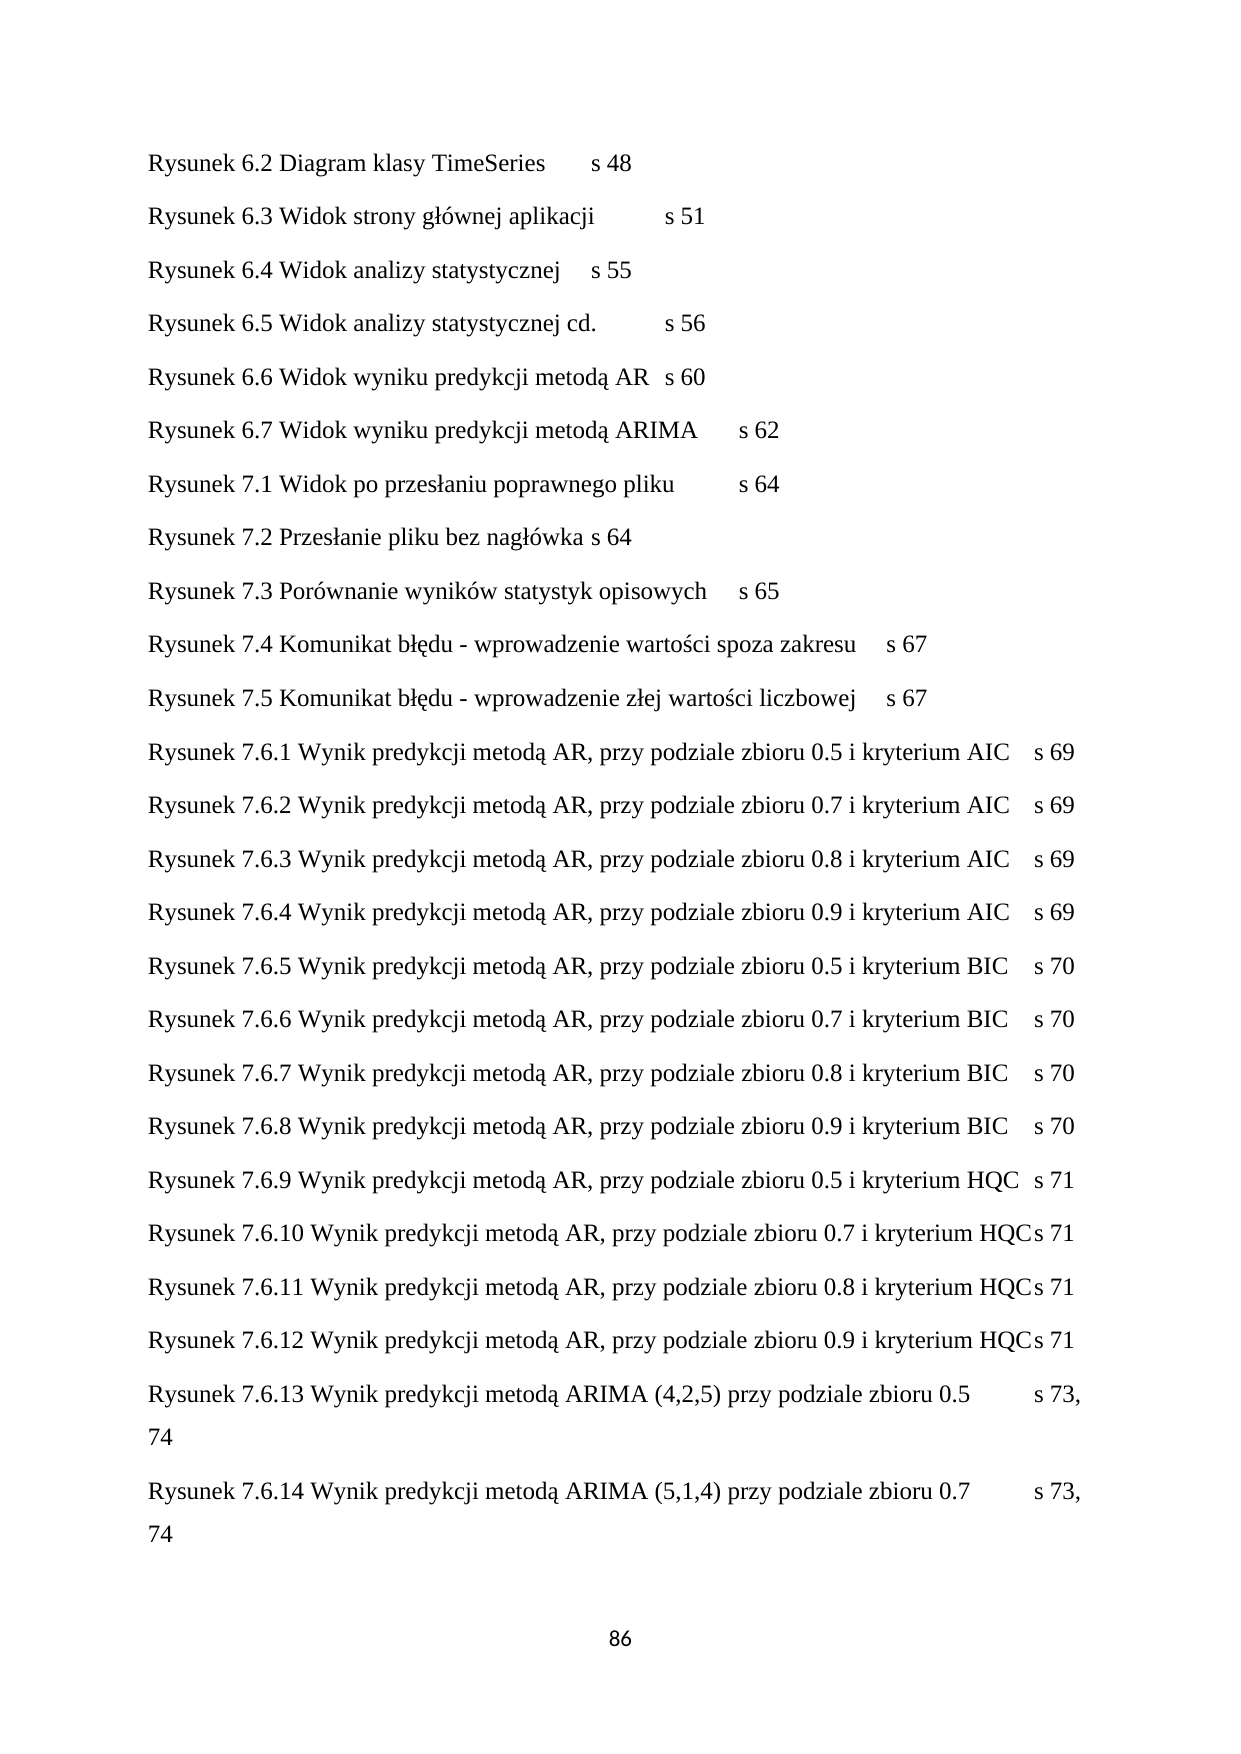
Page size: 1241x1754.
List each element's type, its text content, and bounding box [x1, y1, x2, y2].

text Rysunek 7.6.2 Wynik predykcji metodą AR, przy podziale zbioru 0.7 i kryterium AIC s 69 [148, 790, 1093, 819]
text Rysunek 6.7 Widok wyniku predykcji metodą ARIMA s 62 [148, 415, 1093, 444]
text Rysunek 7.6.3 Wynik predykcji metodą AR, przy podziale zbioru 0.8 i kryterium AIC s 69 [148, 844, 1093, 872]
text Rysunek 7.6.7 Wynik predykcji metodą AR, przy podziale zbioru 0.8 i kryterium BIC s 70 [148, 1058, 1093, 1087]
text Rysunek 7.4 Komunikat błędu - wprowadzenie wartości spoza zakresu s 67 [148, 629, 1093, 658]
text Rysunek 6.3 Widok strony głównej aplikacji s 51 [148, 201, 1093, 230]
text Rysunek 7.6.5 Wynik predykcji metodą AR, przy podziale zbioru 0.5 i kryterium BIC s 70 [148, 951, 1093, 979]
text Rysunek 7.6.8 Wynik predykcji metodą AR, przy podziale zbioru 0.9 i kryterium BIC s 70 [148, 1111, 1093, 1140]
text Rysunek 6.5 Widok analizy statystycznej cd. s 56 [148, 308, 1093, 337]
text Rysunek 6.2 Diagram klasy TimeSeries s 48 [148, 148, 1093, 176]
text Rysunek 7.5 Komunikat błędu - wprowadzenie złej wartości liczbowej s 67 [148, 683, 1093, 712]
text Rysunek 7.6.4 Wynik predykcji metodą AR, przy podziale zbioru 0.9 i kryterium AIC s 69 [148, 897, 1093, 926]
text Rysunek 7.6.9 Wynik predykcji metodą AR, przy podziale zbioru 0.5 i kryterium HQC s 71 [148, 1165, 1093, 1194]
text Rysunek 7.6.6 Wynik predykcji metodą AR, przy podziale zbioru 0.7 i kryterium BIC s 70 [148, 1004, 1093, 1033]
text Rysunek 6.4 Widok analizy statystycznej s 55 [148, 255, 1093, 283]
text Rysunek 7.6.14 Wynik predykcji metodą ARIMA (5,1,4) przy podziale zbioru 0.7 s 73, 74 [148, 1476, 1093, 1548]
text Rysunek 7.6.12 Wynik predykcji metodą AR, przy podziale zbioru 0.9 i kryterium HQC s 71 [148, 1326, 1093, 1354]
text Rysunek 7.1 Widok po przesłaniu poprawnego pliku s 64 [148, 469, 1093, 498]
text Rysunek 7.6.10 Wynik predykcji metodą AR, przy podziale zbioru 0.7 i kryterium HQC s 71 [148, 1218, 1093, 1247]
text Rysunek 7.6.13 Wynik predykcji metodą ARIMA (4,2,5) przy podziale zbioru 0.5 s 73, 74 [148, 1379, 1093, 1451]
text Rysunek 7.6.1 Wynik predykcji metodą AR, przy podziale zbioru 0.5 i kryterium AIC s 69 [148, 737, 1093, 765]
text Rysunek 6.6 Widok wyniku predykcji metodą AR s 60 [148, 362, 1093, 391]
text Rysunek 7.3 Porównanie wyników statystyk opisowych s 65 [148, 576, 1093, 605]
text Rysunek 7.6.11 Wynik predykcji metodą AR, przy podziale zbioru 0.8 i kryterium HQC s 71 [148, 1272, 1093, 1301]
text Rysunek 7.2 Przesłanie pliku bez nagłówka s 64 [148, 522, 1093, 551]
